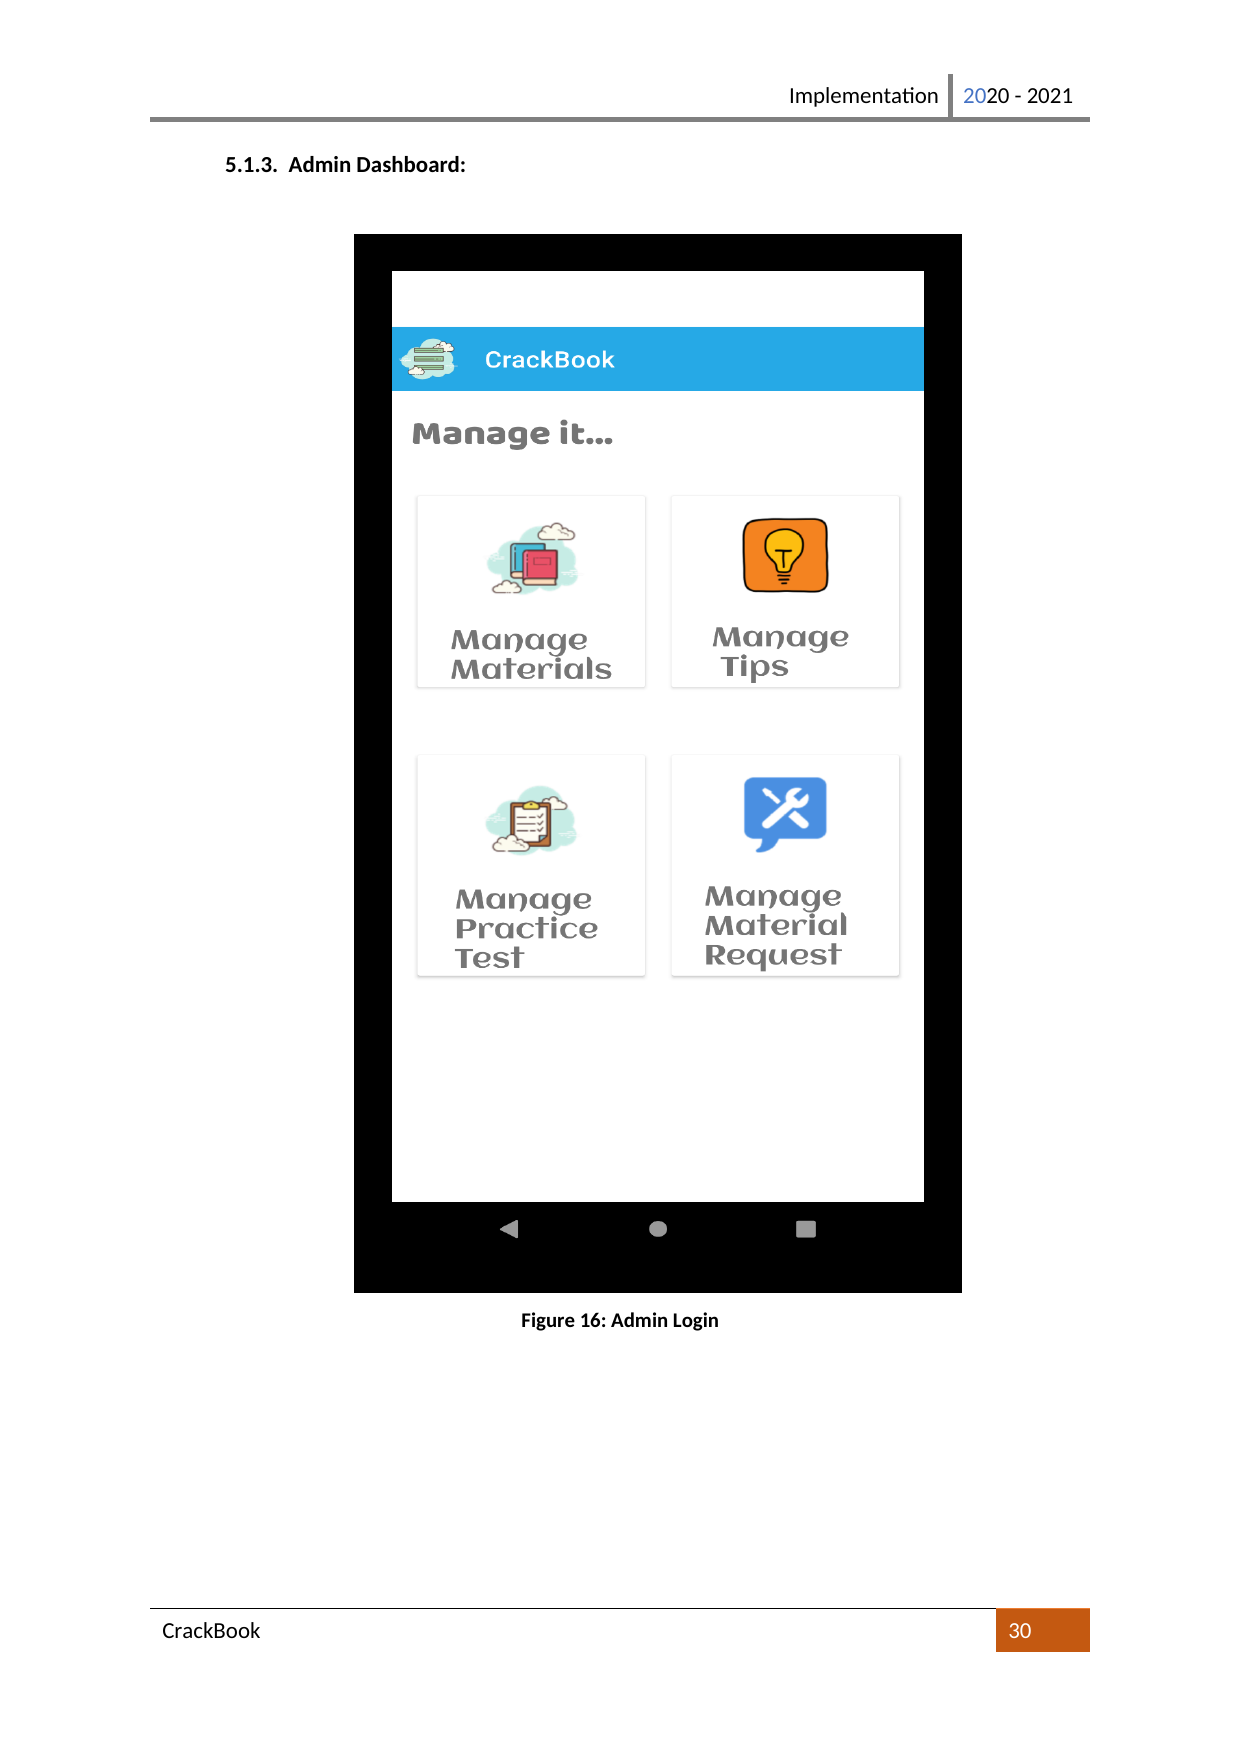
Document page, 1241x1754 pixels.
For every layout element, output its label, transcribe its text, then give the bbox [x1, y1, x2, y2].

text 5.1.3. Admin Dashboard: [225, 150, 1090, 178]
text Figure 16: Admin Login [150, 1307, 1090, 1333]
picture [392, 271, 924, 1256]
